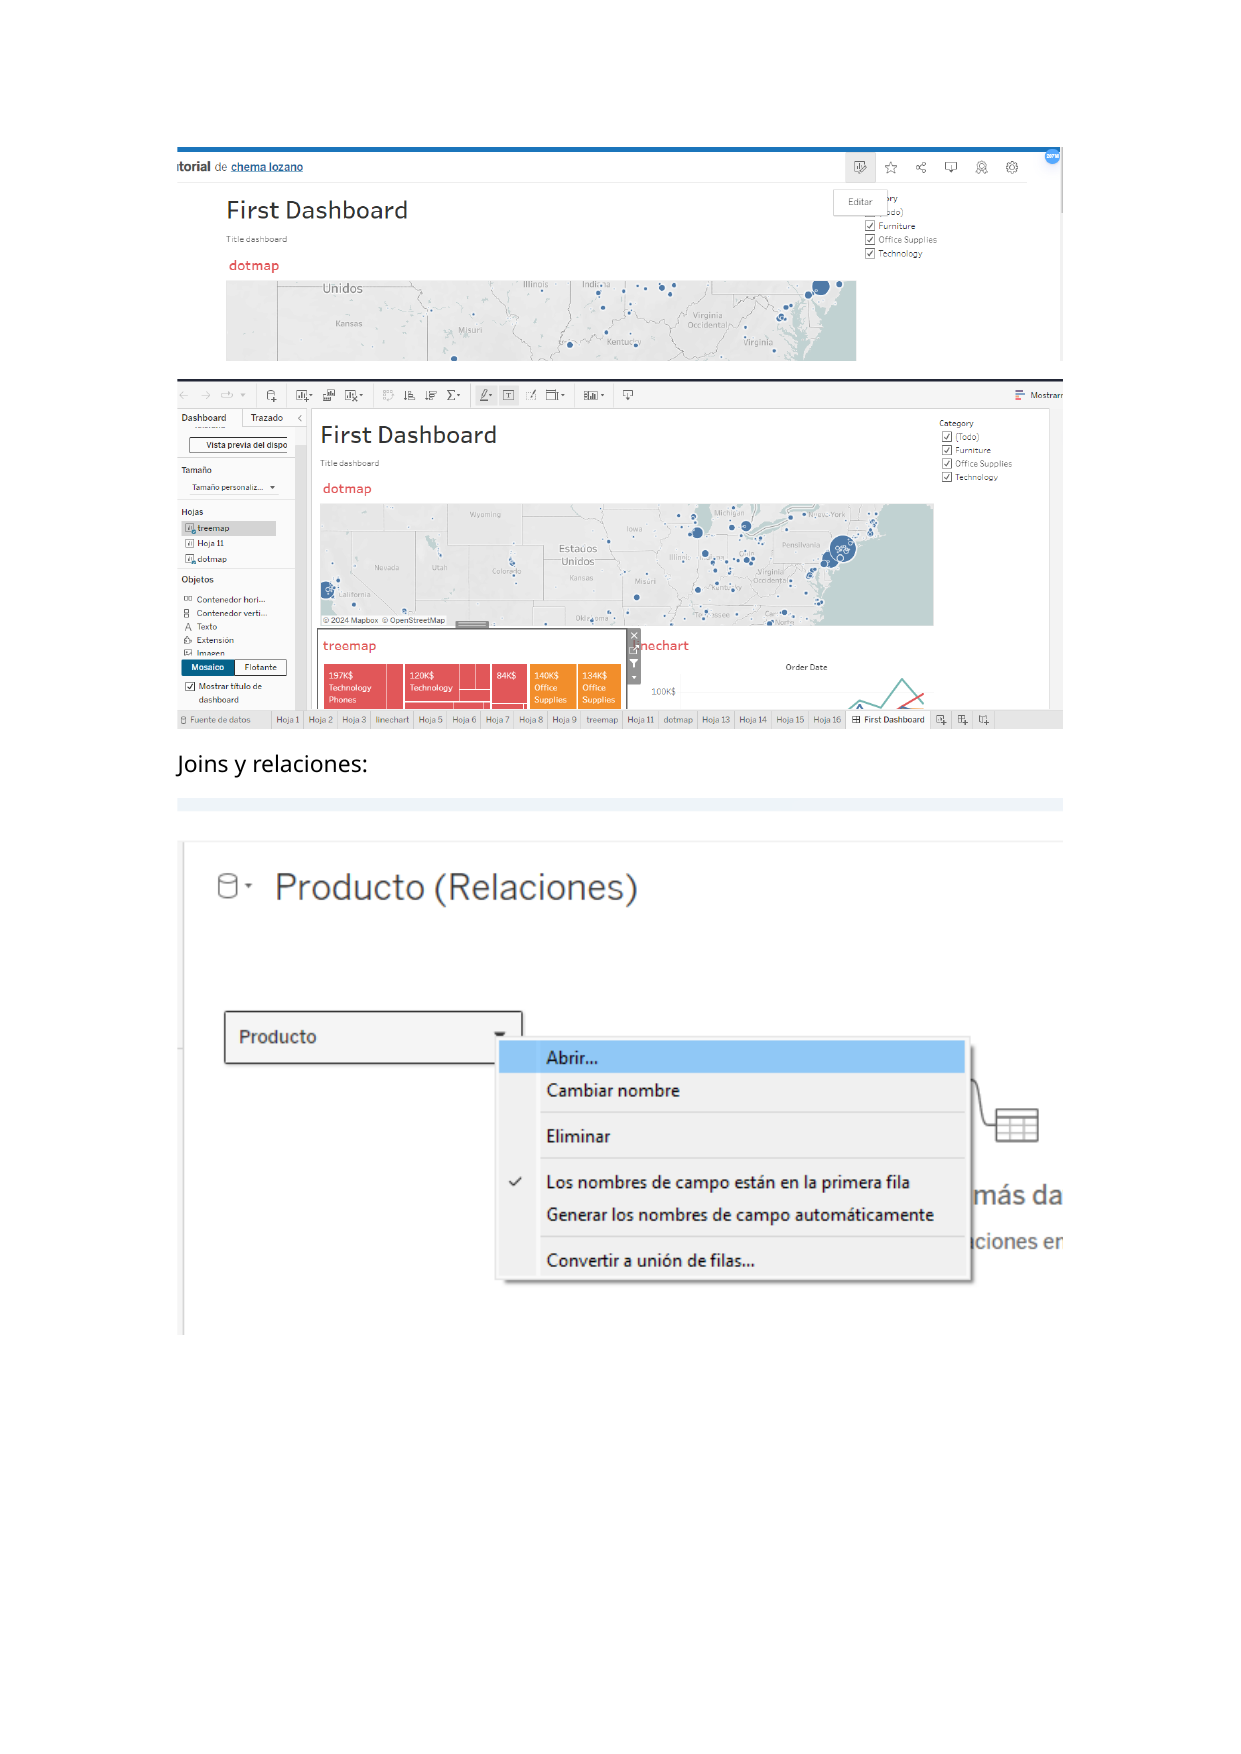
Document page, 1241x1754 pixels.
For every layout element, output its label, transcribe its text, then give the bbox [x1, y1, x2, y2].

picture [177, 147, 1063, 361]
text Joins y relaciones: [177, 748, 1063, 779]
picture [177, 798, 1063, 1335]
picture [177, 379, 1063, 729]
